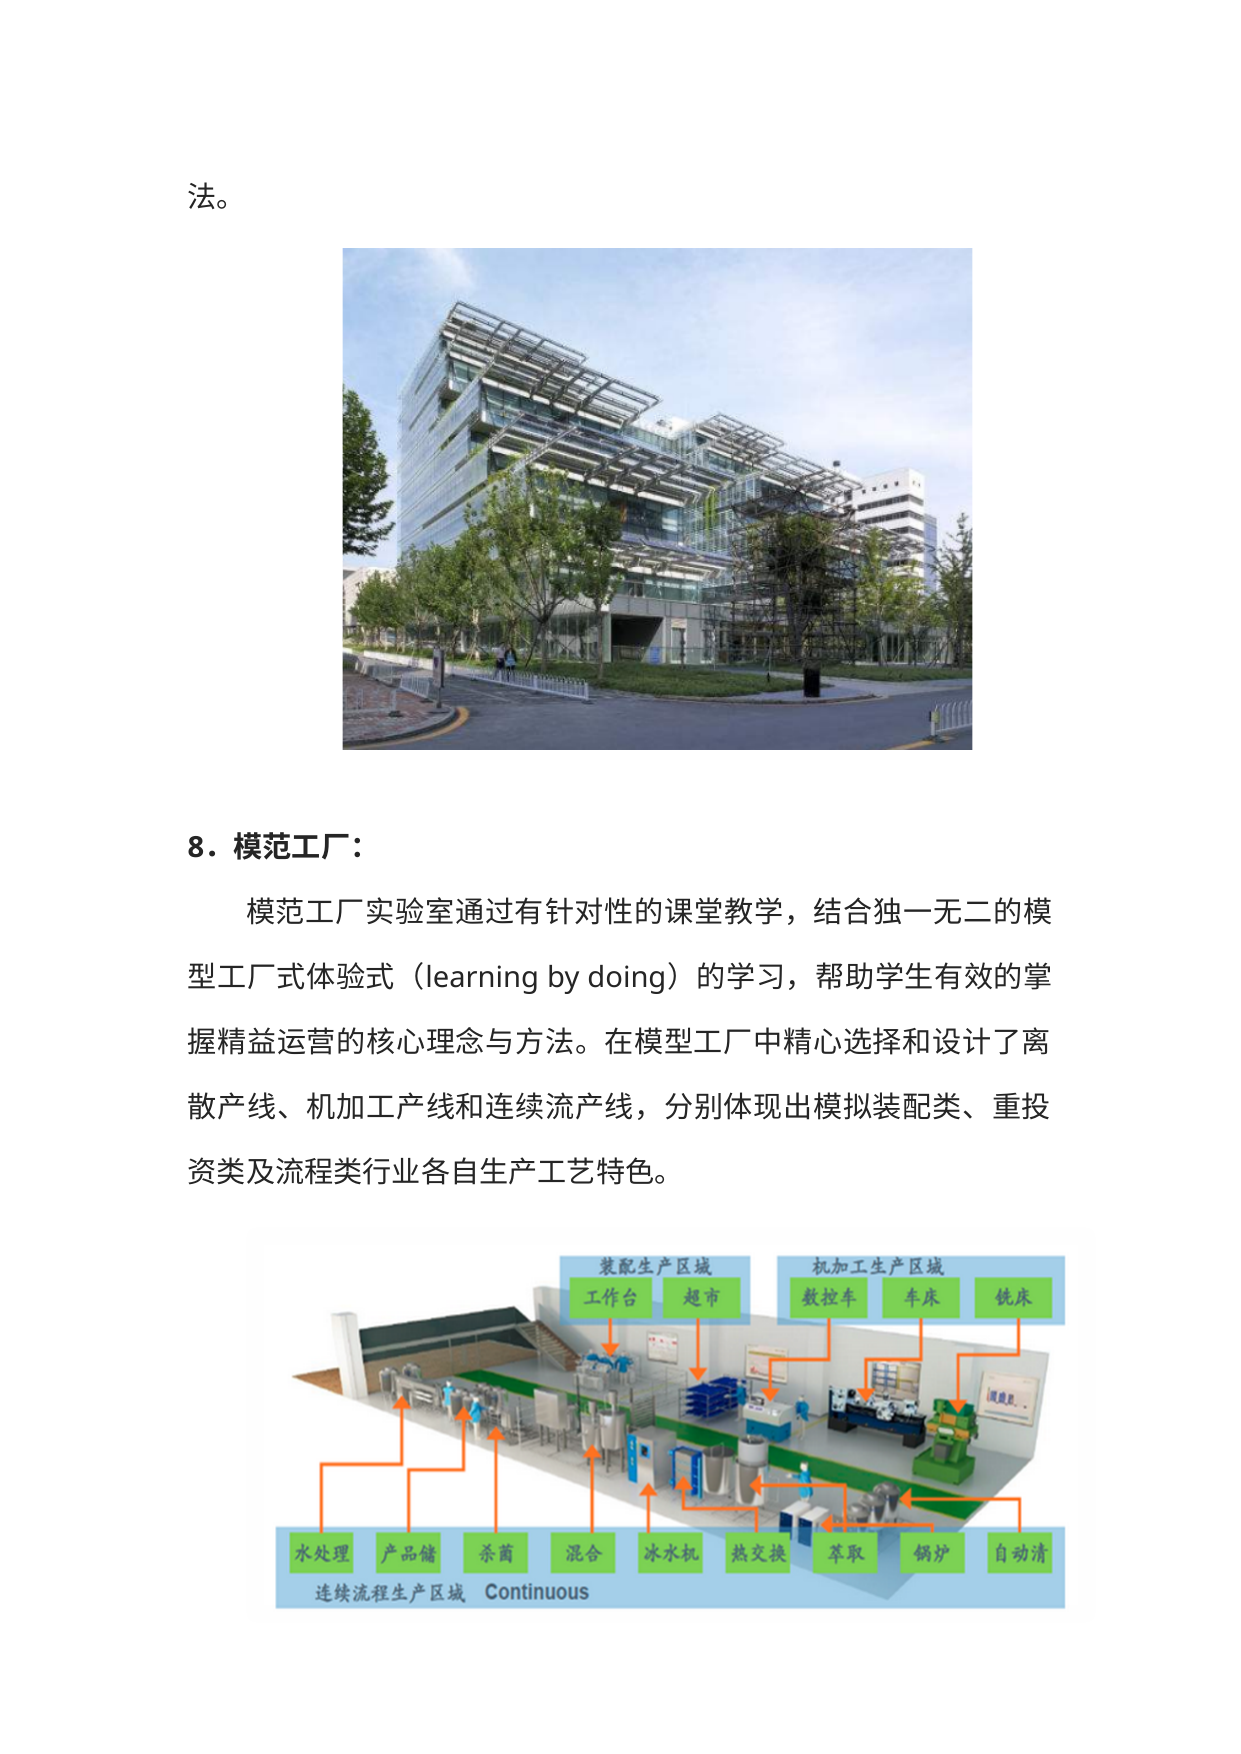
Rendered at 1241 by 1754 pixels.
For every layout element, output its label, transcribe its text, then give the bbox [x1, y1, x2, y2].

picture [229, 1210, 1113, 1640]
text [187, 162, 1053, 227]
picture [342, 248, 973, 750]
text 模范工厂实验室通过有针对性的课堂教学，结合独一无二的模型工厂式体验式（learning by doing）的学习，帮助学生有效的掌握精益运营的核心理念与方法。在模型工厂中精心选择和设计了离散产线、机加工产线和连续流产线，分别体现出模拟装配类、重投资类及流程类行业各自生产工艺特色。 [187, 877, 1053, 1202]
text 8．模范工厂： [187, 812, 1053, 877]
